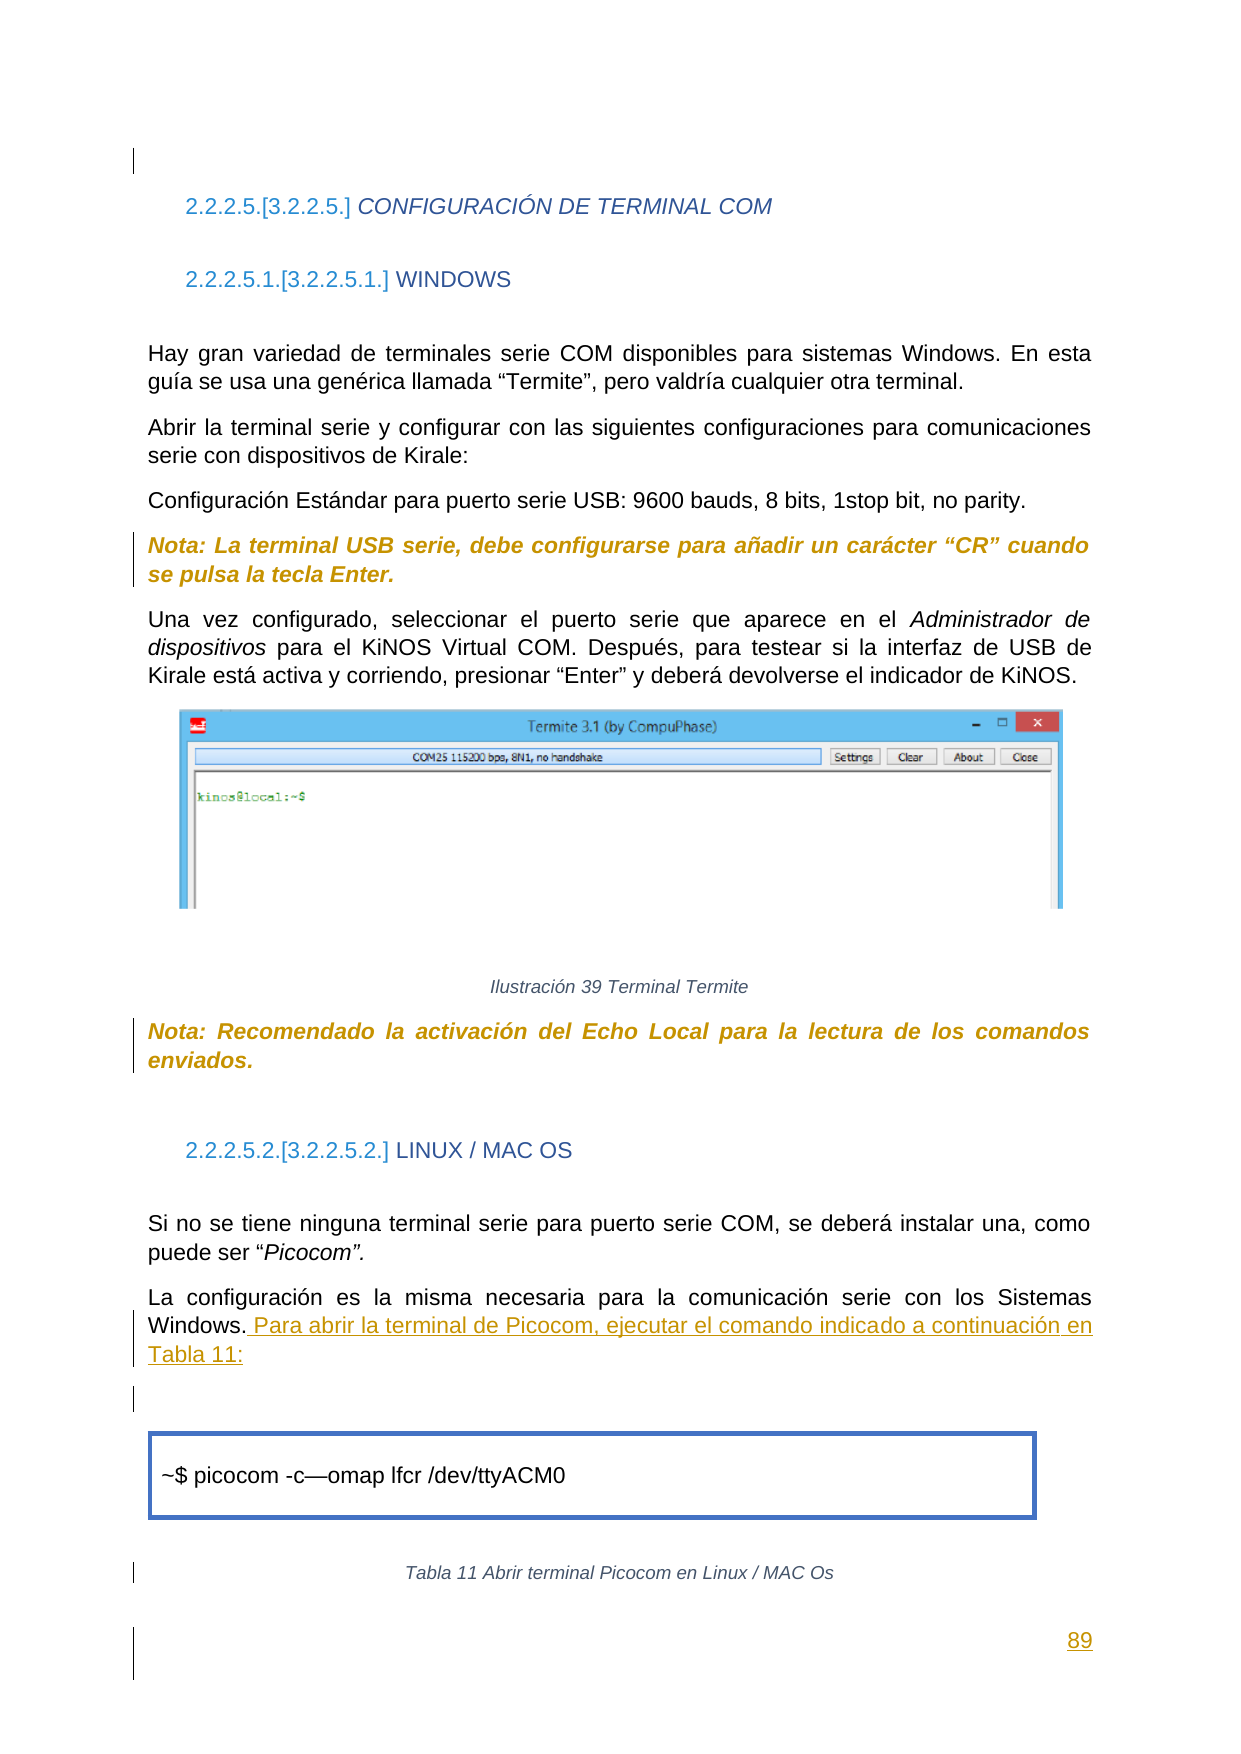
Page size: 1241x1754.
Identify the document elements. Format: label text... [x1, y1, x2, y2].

text Configuración Estándar para puerto serie USB: 9600 bauds, 8 bits, 1stop bit, no parity. [148, 487, 1092, 513]
text Abrir la terminal serie y configurar con las siguientes configuraciones para comunicaciones serie con dispositivos de Kirale: [148, 413, 1092, 468]
text Si no se tiene ninguna terminal serie para puerto serie COM, se deberá instalar una, como puede ser “Picocom”. [148, 1210, 1092, 1265]
picture [177, 707, 1063, 915]
text La configuración es la misma necesaria para la comunicación serie con los Sistemas Windows. [148, 1284, 1092, 1367]
text Una vez configurado, seleccionar el puerto serie que aparece en el Administrador de dispositivos para el KiNOS Virtual COM. Después, para testear si la interfaz de USB de Kirale está activa y corriendo, presionar “Enter” y deberá devolverse el indicador de KiNOS. [148, 606, 1092, 689]
text Nota: Recomendado la activación del Echo Local para la lectura de los comandos enviados. [148, 1018, 1092, 1073]
text Nota: La terminal USB serie, debe configurarse para añadir un carácter “CR” cuando se pulsa la tecla Enter. [148, 532, 1092, 587]
table_header ~$ picocom -c—omap lfcr /dev/ttyACM0 [152, 1436, 1032, 1515]
subtitle LINUX / MAC OS [185, 1137, 1092, 1163]
subtitle WINDOWS [185, 266, 1092, 293]
text Hay gran variedad de terminales serie COM disponibles para sistemas Windows. En esta guía se usa una genérica llamada “Termite”, pero valdría cualquier otra terminal. [148, 340, 1092, 395]
subtitle CONFIGURACIÓN DE TERMINAL COM [185, 193, 1092, 219]
